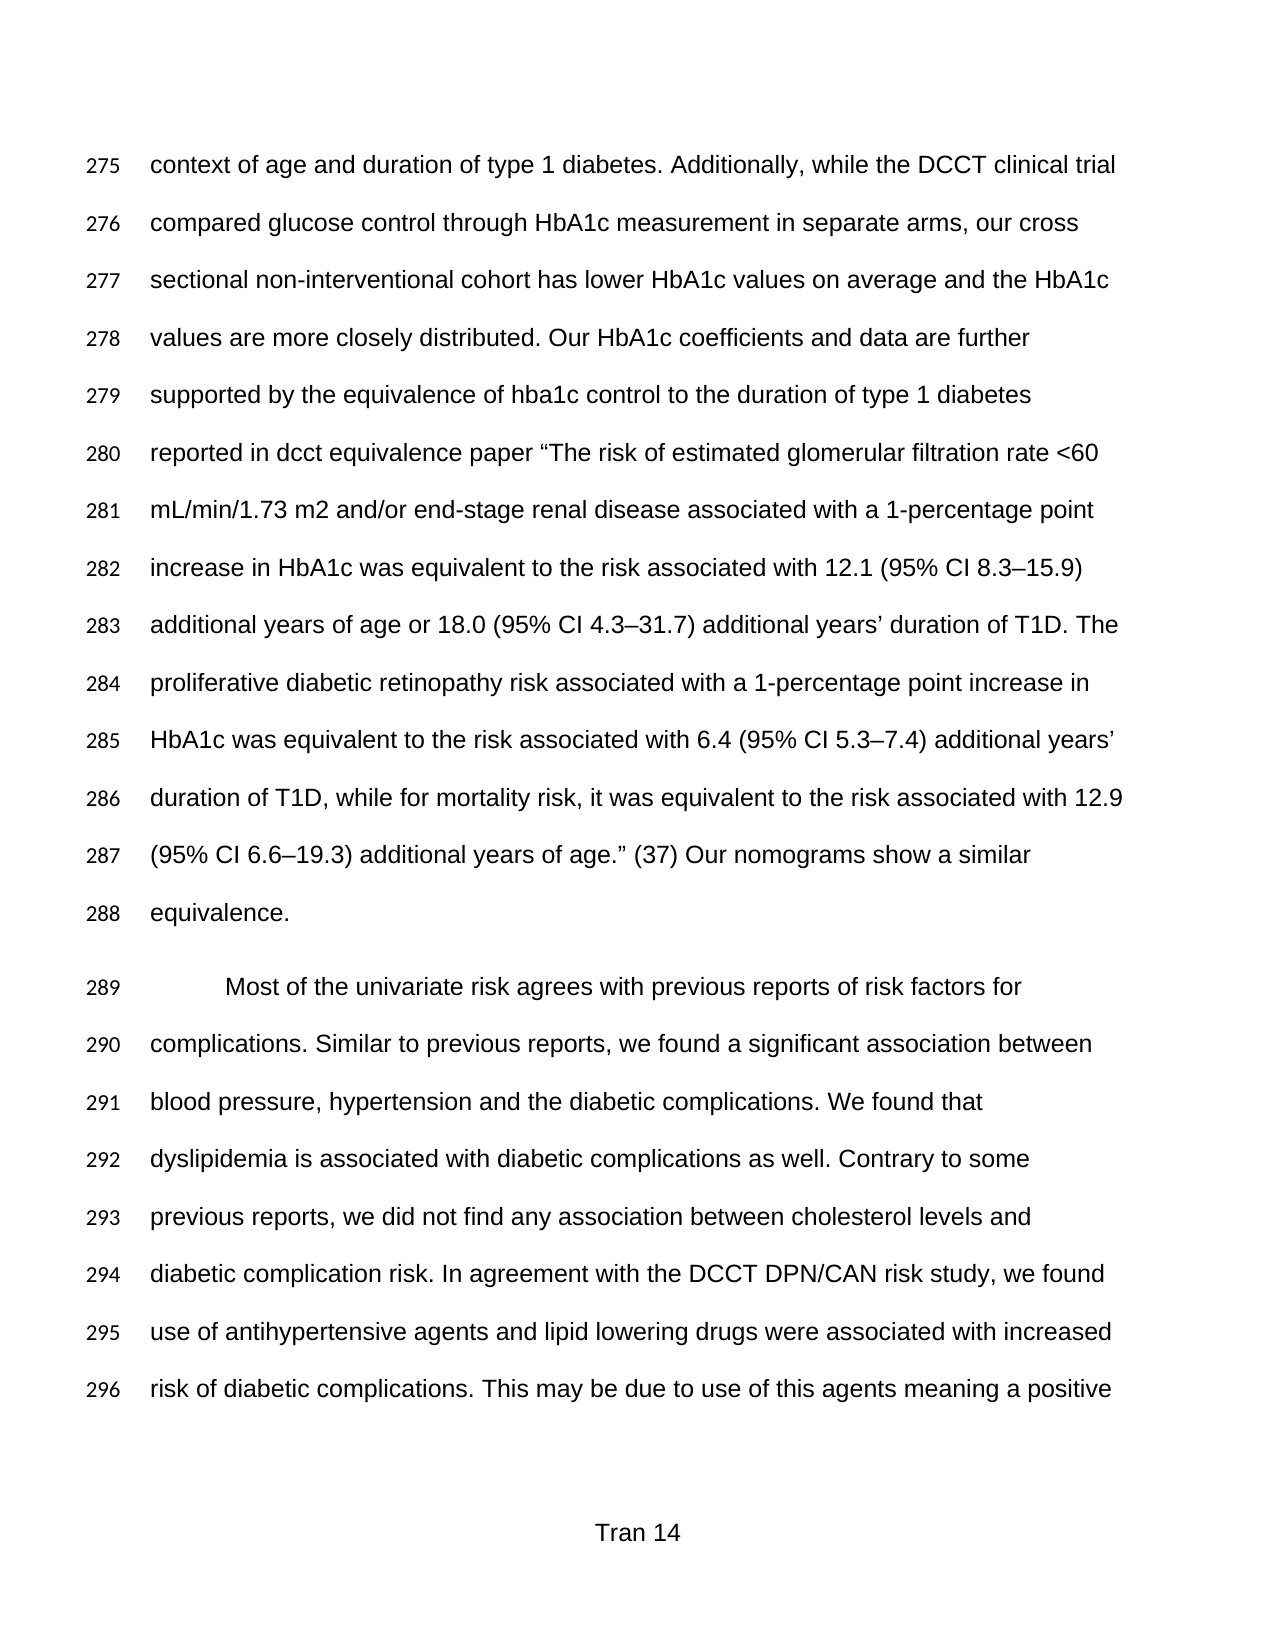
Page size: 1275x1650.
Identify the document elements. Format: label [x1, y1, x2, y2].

text [150, 150, 1125, 926]
text [150, 972, 1125, 1403]
